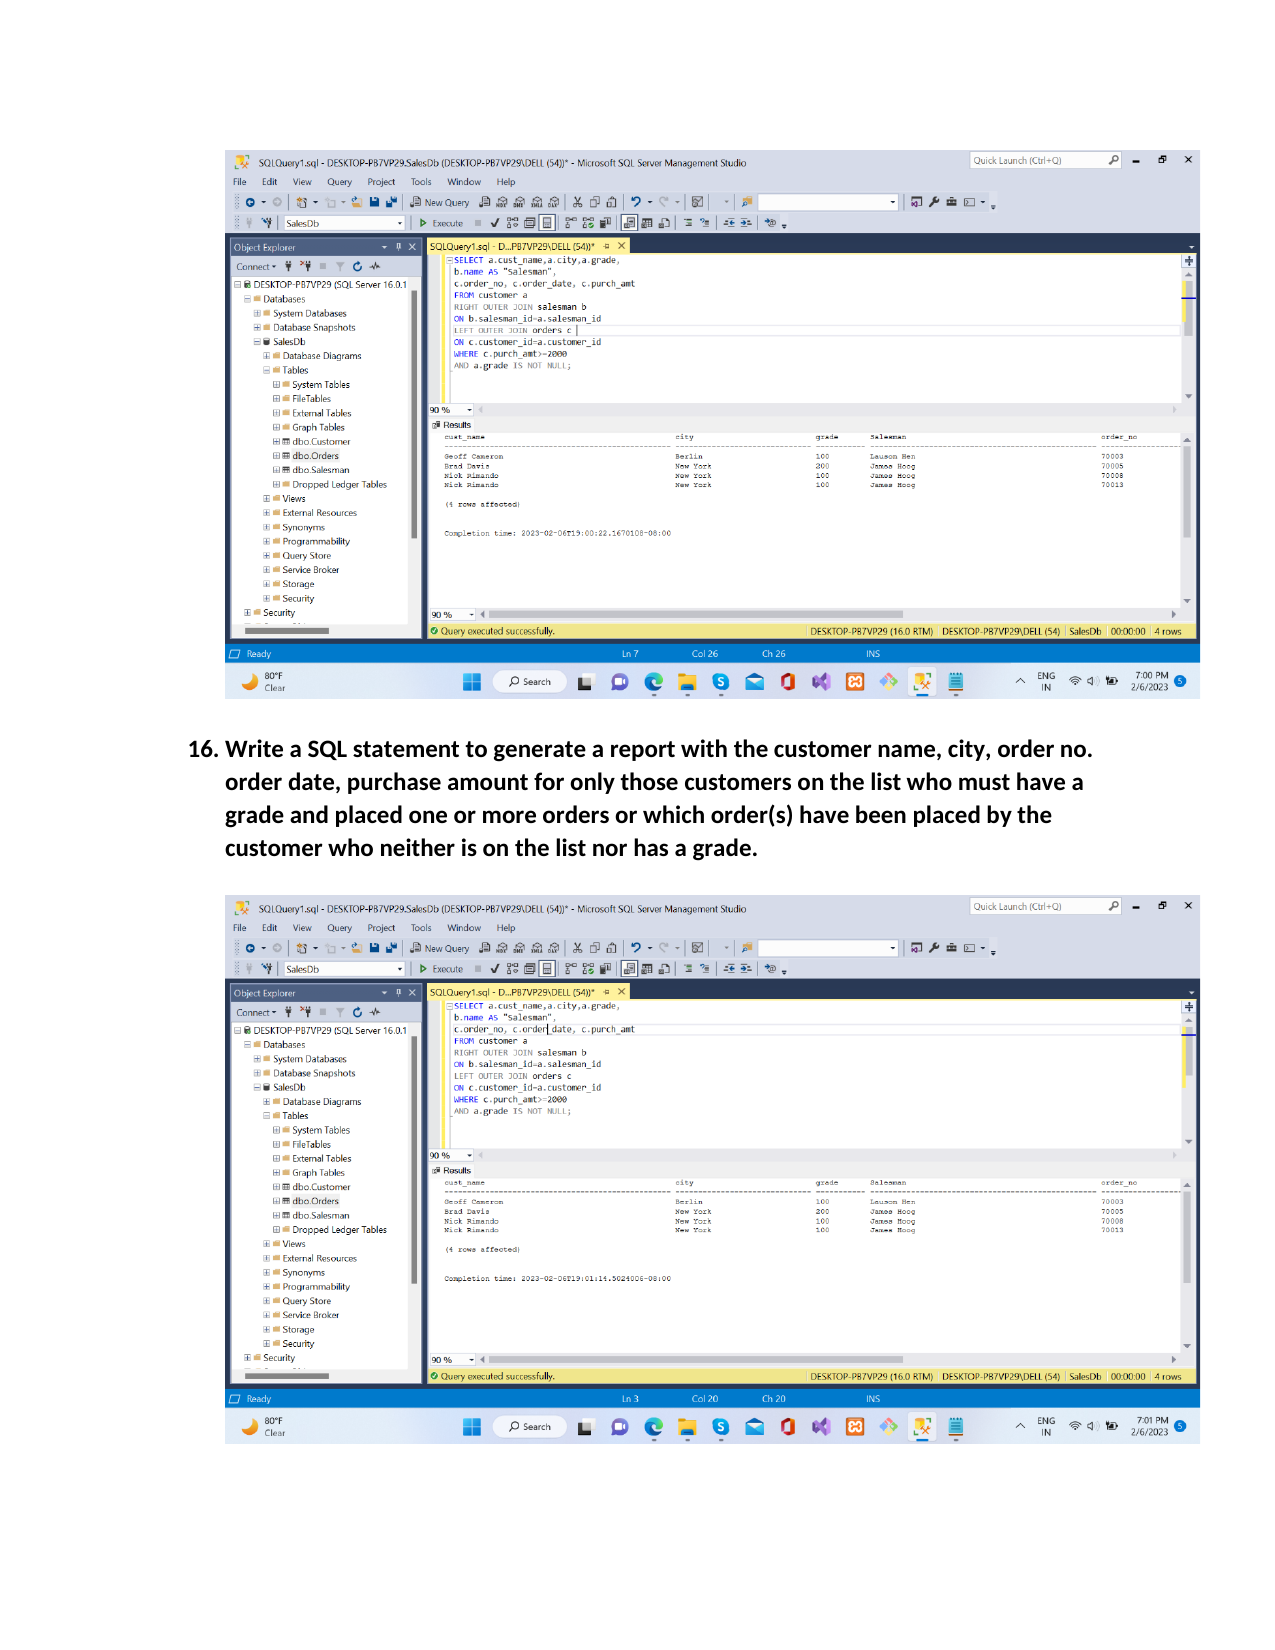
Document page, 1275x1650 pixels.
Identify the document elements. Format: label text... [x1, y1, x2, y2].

picture [225, 895, 1200, 1444]
list Write a SQL statement to generate a report with the customer name, city, order no. order date, purchase amount for only those customers on the list who must have a grade and placed one or more orders or which order(s) have been placed by the customer who neither is on the list nor has a grade. [187, 734, 1125, 863]
picture [225, 150, 1200, 699]
